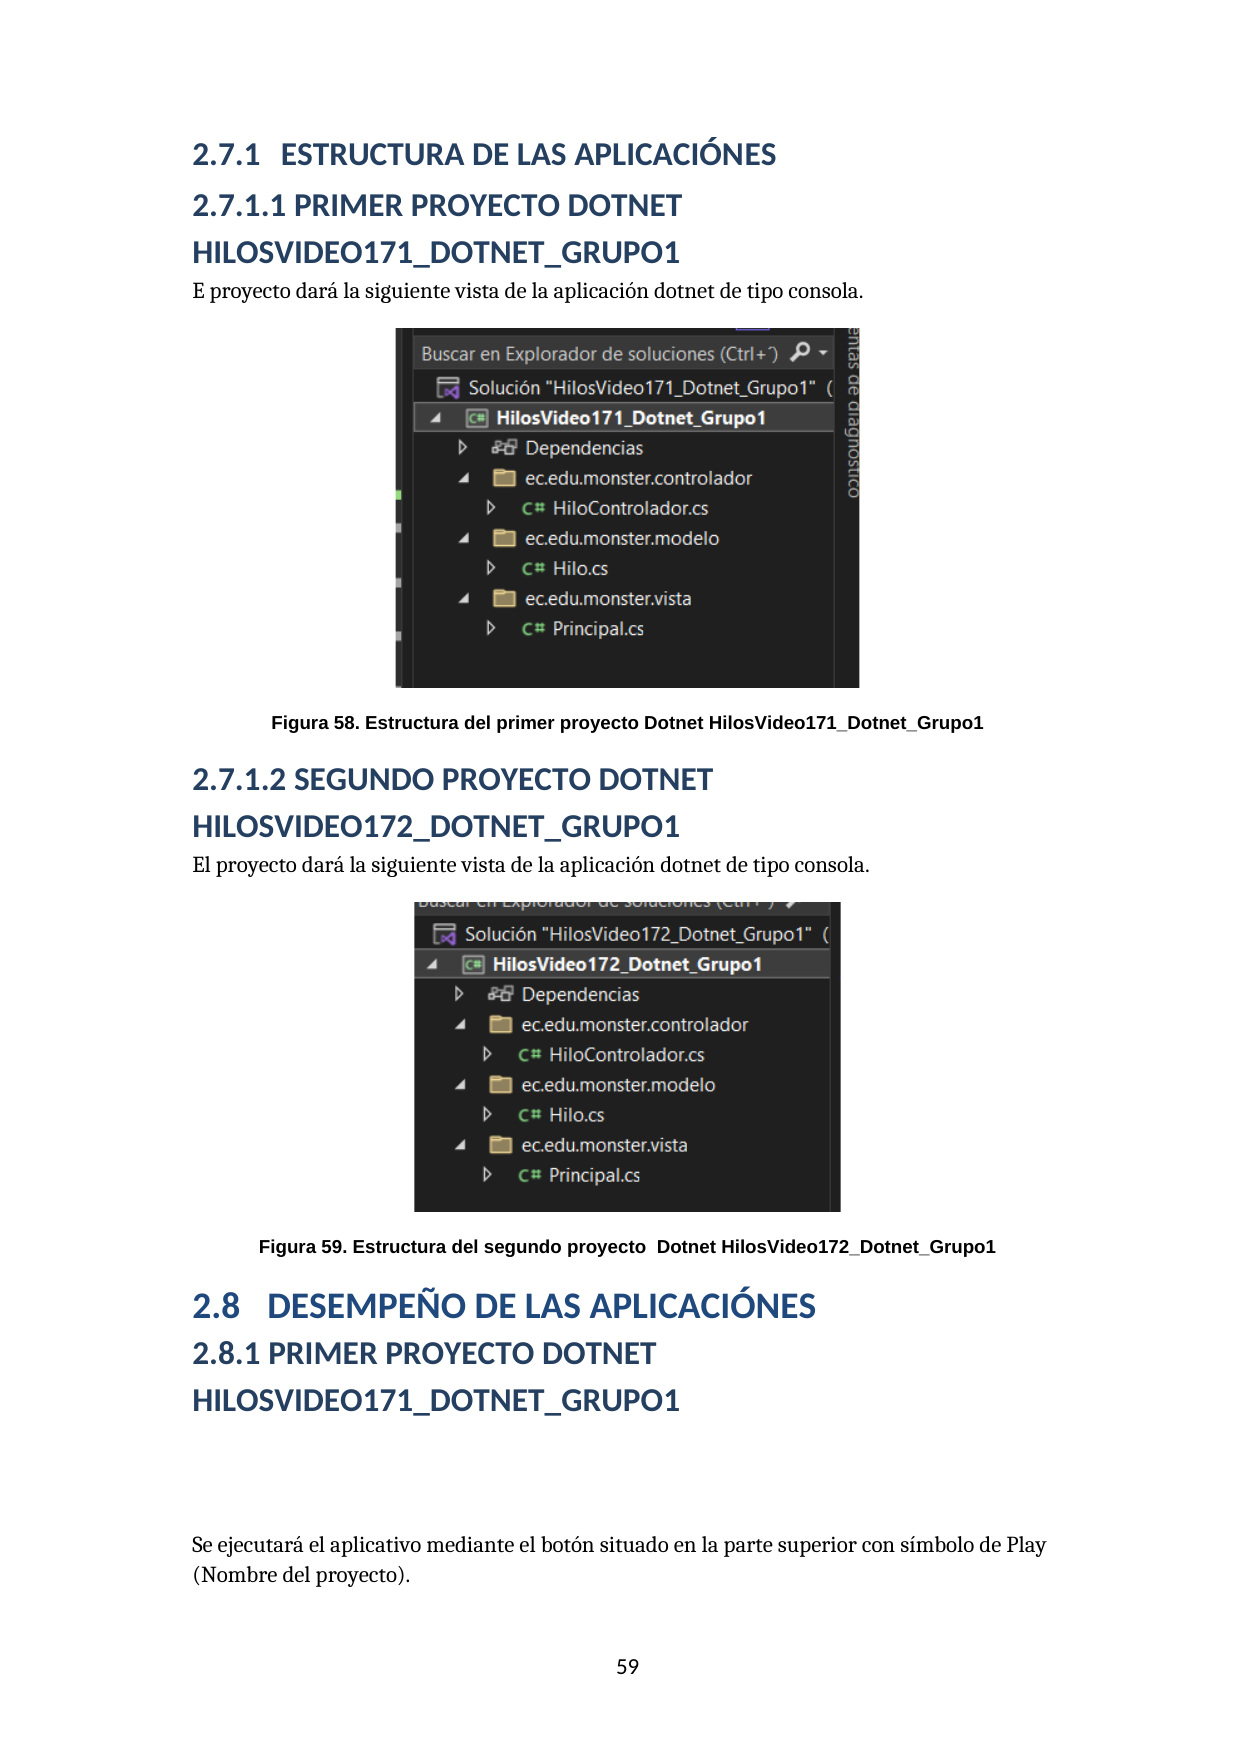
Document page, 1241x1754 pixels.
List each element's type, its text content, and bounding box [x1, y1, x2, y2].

subtitle ESTRUCTURA DE LAS APLICACIÓNES [192, 133, 1063, 174]
text Figura 59. Estructura del segundo proyecto Dotnet HilosVideo172_Dotnet_Grupo1 [192, 1236, 1063, 1258]
subtitle DESEMPEÑO DE LAS APLICACIÓNES [192, 1282, 1063, 1328]
picture [395, 328, 860, 688]
subtitle 2.7.1.1 PRIMER PROYECTO DOTNET HILOSVIDEO171_DOTNET_GRUPO1 [192, 184, 1063, 271]
text Se ejecutará el aplicativo mediante el botón situado en la parte superior con símbolo de Play (Nombre del proyecto). [192, 1531, 1063, 1588]
text El proyecto dará la siguiente vista de la aplicación dotnet de tipo consola. [192, 851, 1063, 878]
subtitle 2.7.1.2 SEGUNDO PROYECTO DOTNET HILOSVIDEO172_DOTNET_GRUPO1 [192, 758, 1063, 845]
picture [414, 902, 841, 1212]
text Figura 58. Estructura del primer proyecto Dotnet HilosVideo171_Dotnet_Grupo1 [192, 712, 1063, 734]
text E proyecto dará la siguiente vista de la aplicación dotnet de tipo consola. [192, 277, 1063, 304]
subtitle 2.8.1 PRIMER PROYECTO DOTNET HILOSVIDEO171_DOTNET_GRUPO1 [192, 1332, 1063, 1419]
